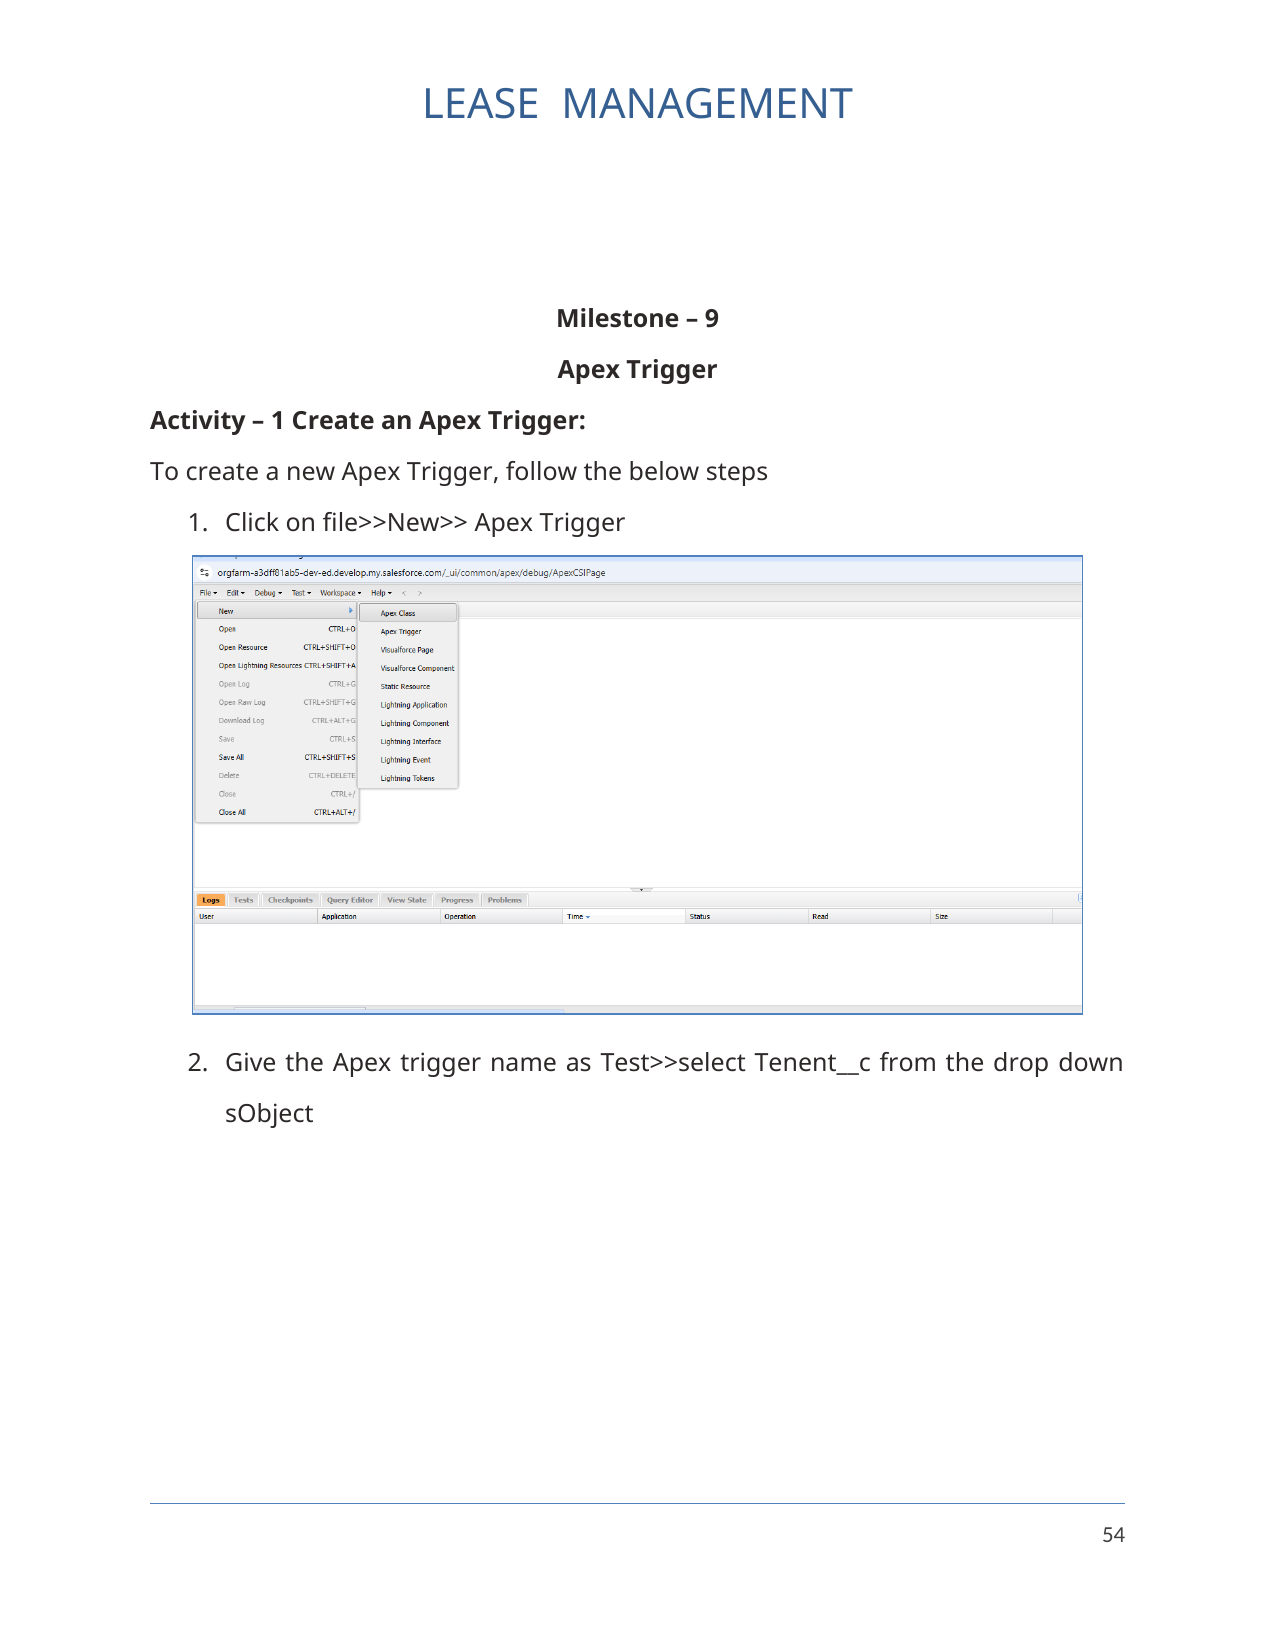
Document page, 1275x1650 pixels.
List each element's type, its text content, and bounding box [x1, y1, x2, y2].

text Milestone – 9 [150, 300, 1125, 334]
text To create a new Apex Trigger, follow the below steps [150, 453, 1125, 487]
text Activity – 1 Create an Apex Trigger: [150, 402, 1125, 436]
picture [193, 557, 1082, 1013]
text Apex Trigger [150, 351, 1125, 385]
list Click on file>>New>> Apex Trigger [187, 504, 1125, 538]
list Give the Apex trigger name as Test>>select Tenent__c from the drop down sObject [187, 1044, 1125, 1129]
